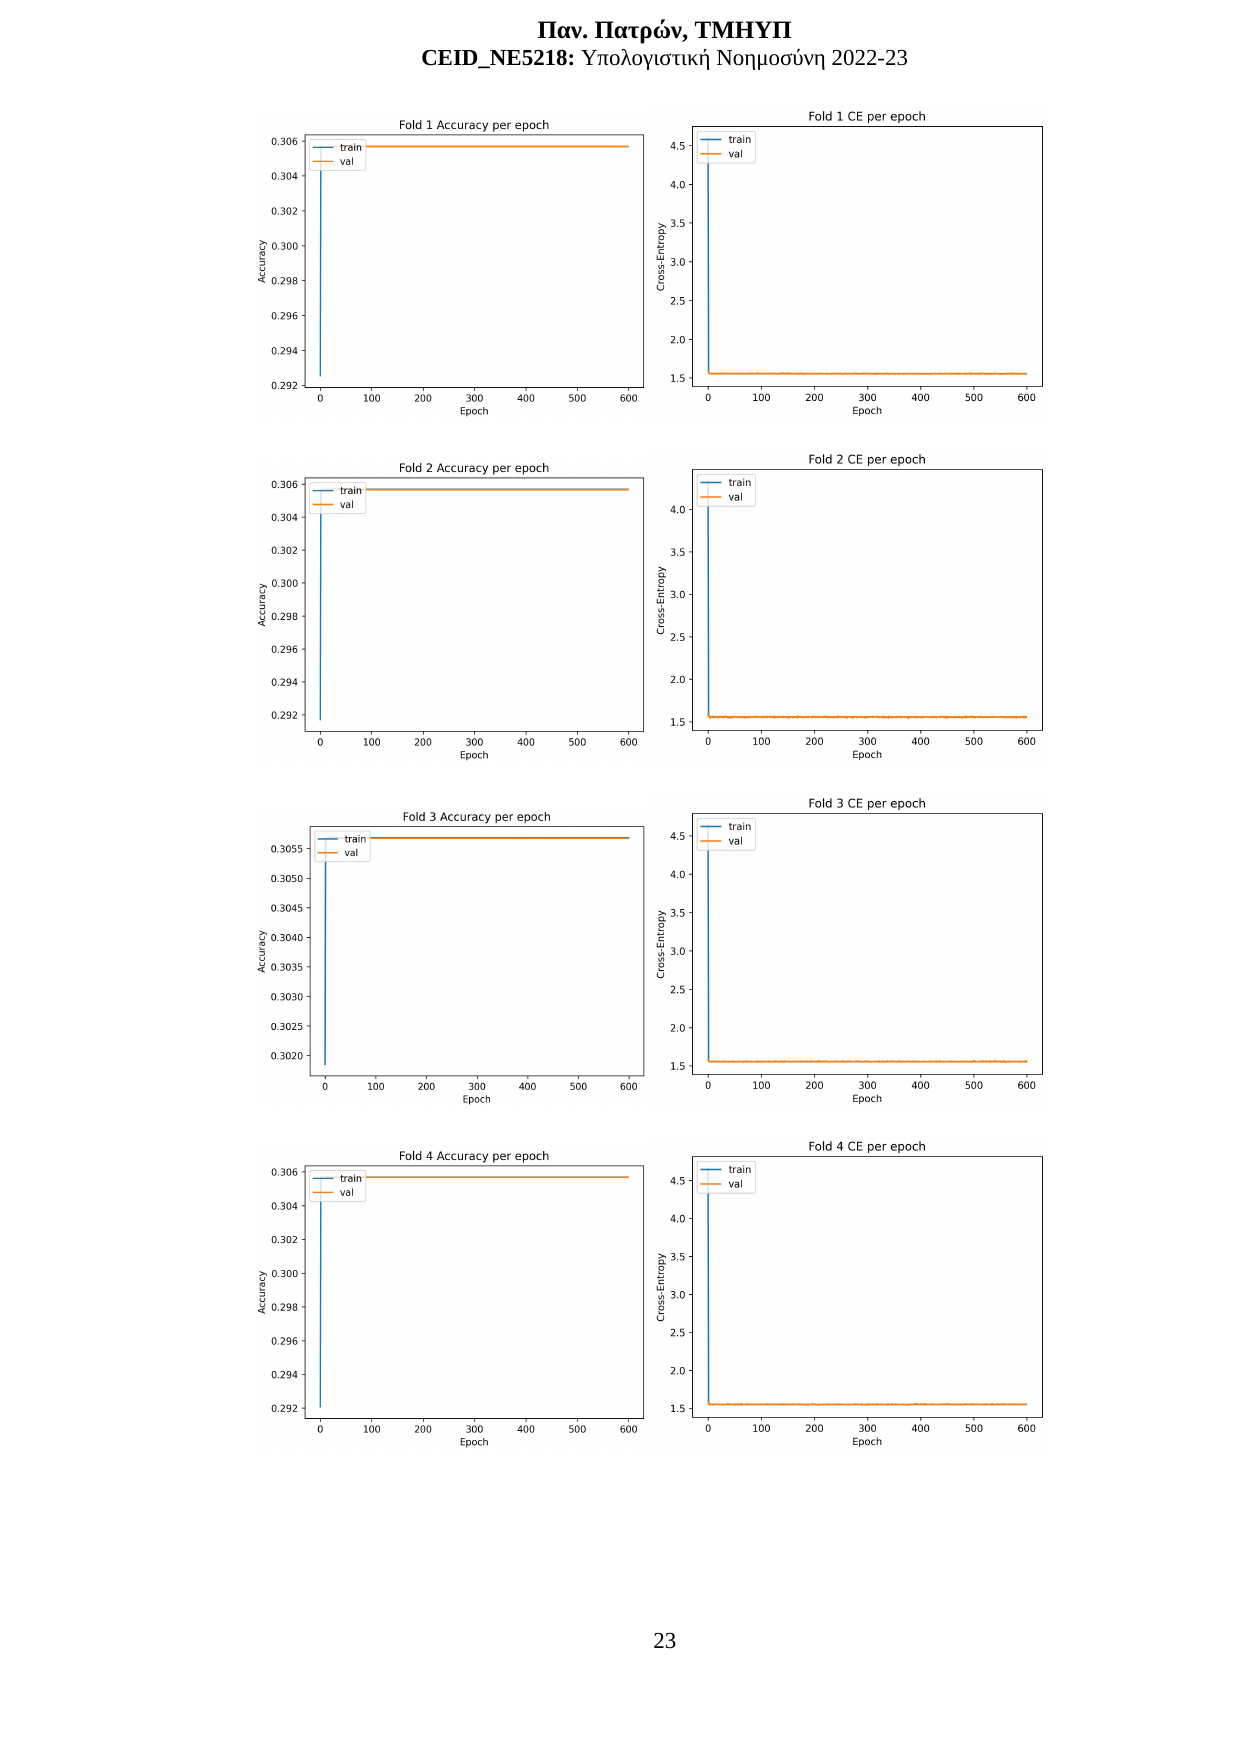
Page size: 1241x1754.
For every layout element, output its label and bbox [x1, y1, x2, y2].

picture [251, 447, 1049, 767]
picture [251, 104, 1049, 423]
picture [251, 791, 1049, 1111]
picture [251, 1134, 1049, 1454]
